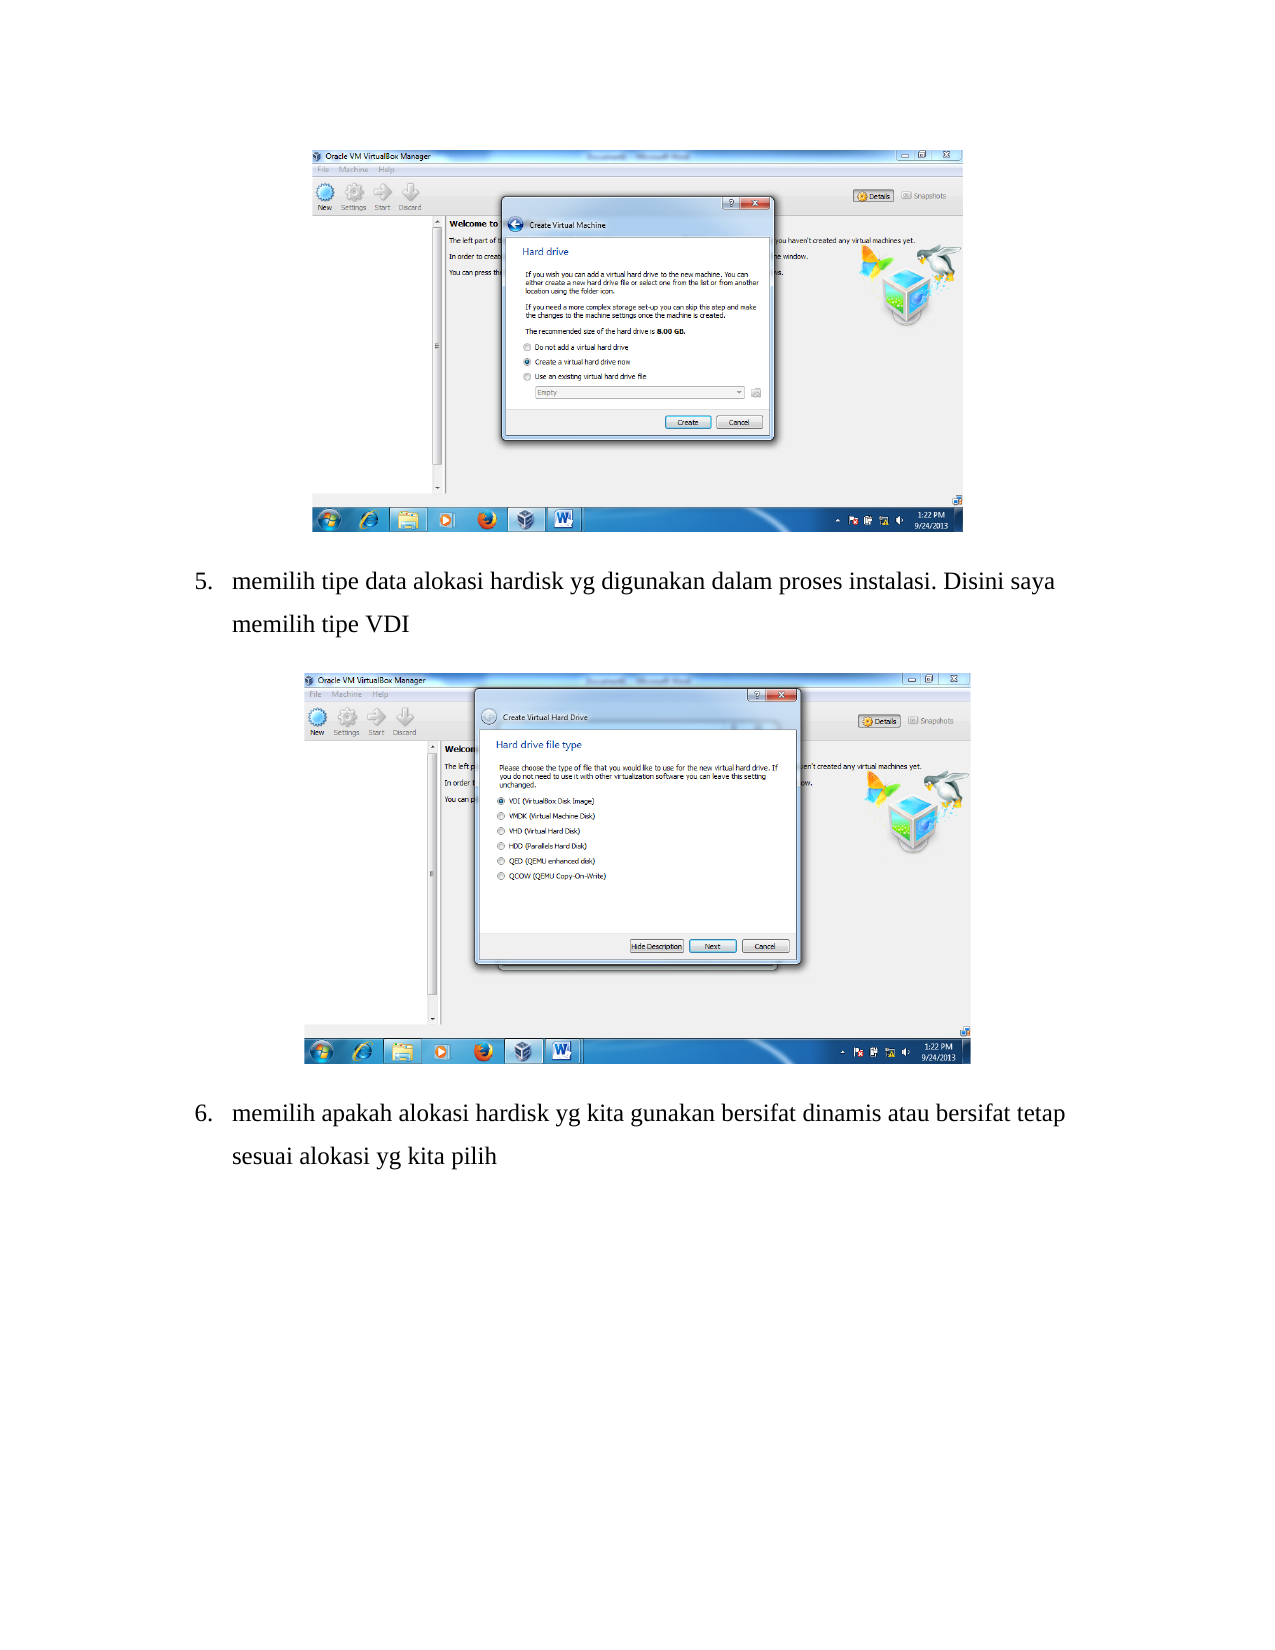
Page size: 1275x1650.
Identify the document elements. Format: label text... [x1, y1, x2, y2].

picture [304, 673, 971, 1064]
picture [312, 150, 963, 532]
list memilih apakah alokasi hardisk yg kita gunakan bersifat dinamis atau bersifat tetap sesuai alokasi yg kita pilih [194, 1098, 1125, 1170]
list memilih tipe data alokasi hardisk yg digunakan dalam proses instalasi. Disini saya memilih tipe VDI [194, 566, 1125, 638]
